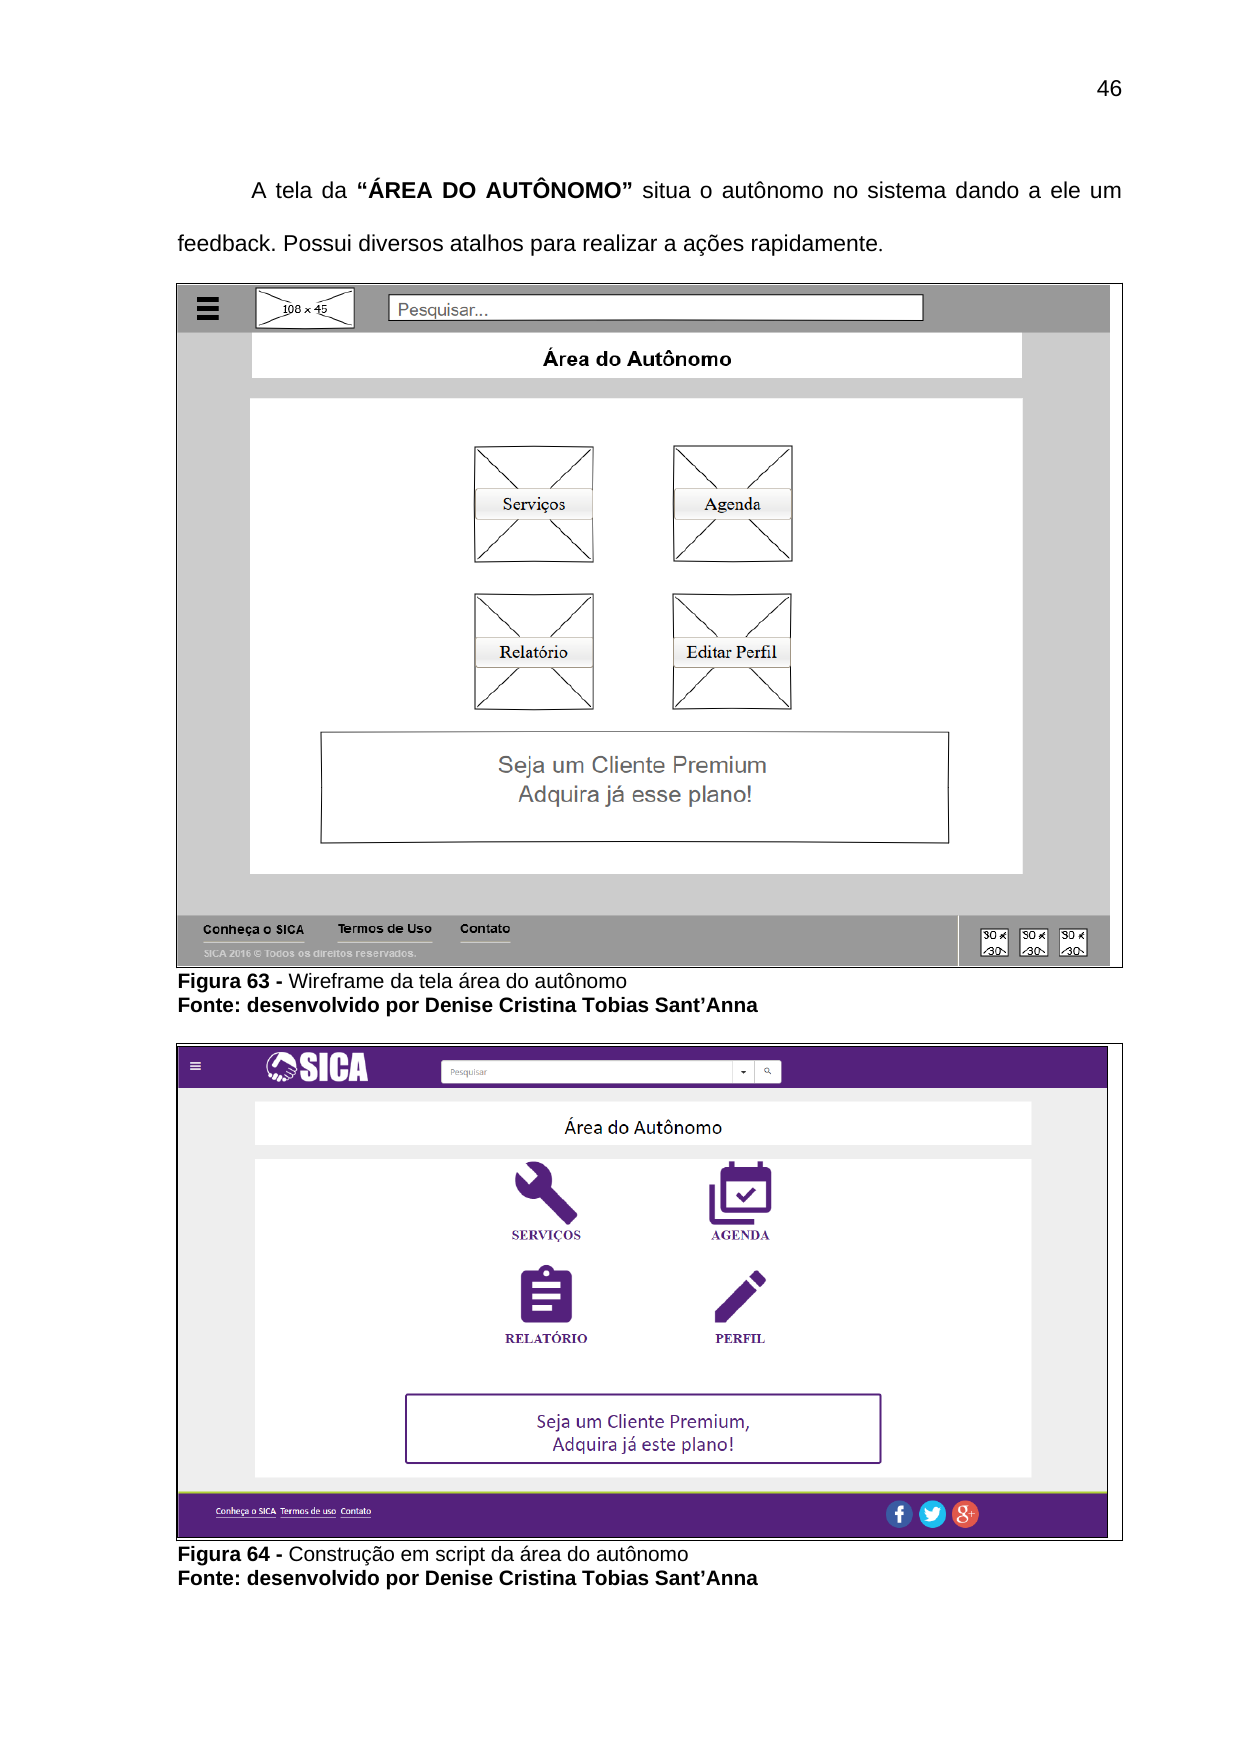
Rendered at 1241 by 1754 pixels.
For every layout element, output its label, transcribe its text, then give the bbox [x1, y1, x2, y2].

text Fonte: desenvolvido por Denise Cristina Tobias Sant’Anna [177, 1565, 1122, 1589]
text Fonte: desenvolvido por Denise Cristina Tobias Sant’Anna [177, 992, 1122, 1016]
picture [178, 1047, 1107, 1537]
picture [177, 285, 1110, 966]
text Figura 64 - Construção em script da área do autônomo [177, 1541, 1122, 1565]
text Figura 63 - Wireframe da tela área do autônomo [177, 968, 1122, 992]
text A tela da “ÁREA DO AUTÔNOMO” situa o autônomo no sistema dando a ele um feedback. Possui diversos atalhos para realizar a ações rapidamente. [177, 177, 1122, 256]
